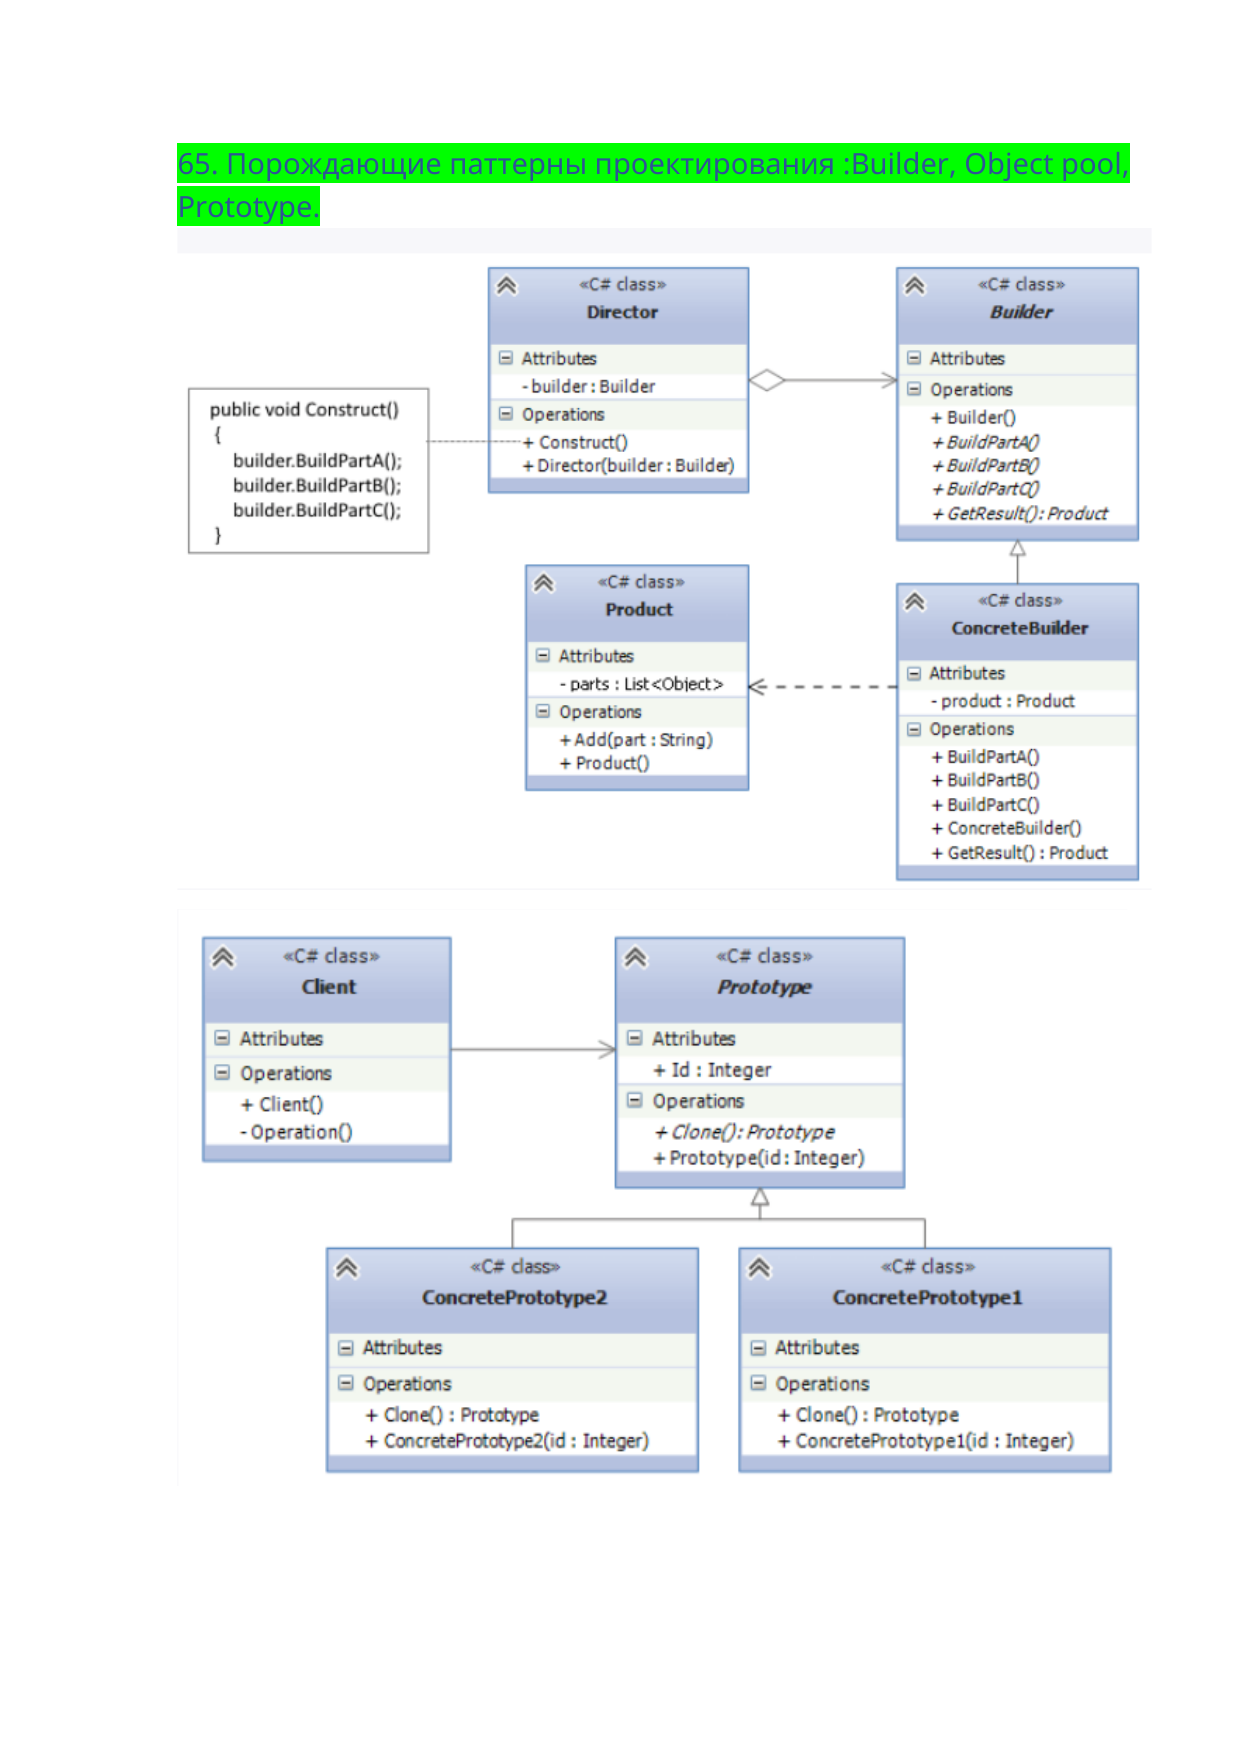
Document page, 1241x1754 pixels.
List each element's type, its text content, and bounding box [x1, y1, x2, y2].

picture [177, 909, 1128, 1486]
picture [177, 228, 1152, 890]
subtitle 65. Порождающие паттерны проектирования :Builder, Object pool, Prototype. [177, 143, 1152, 226]
